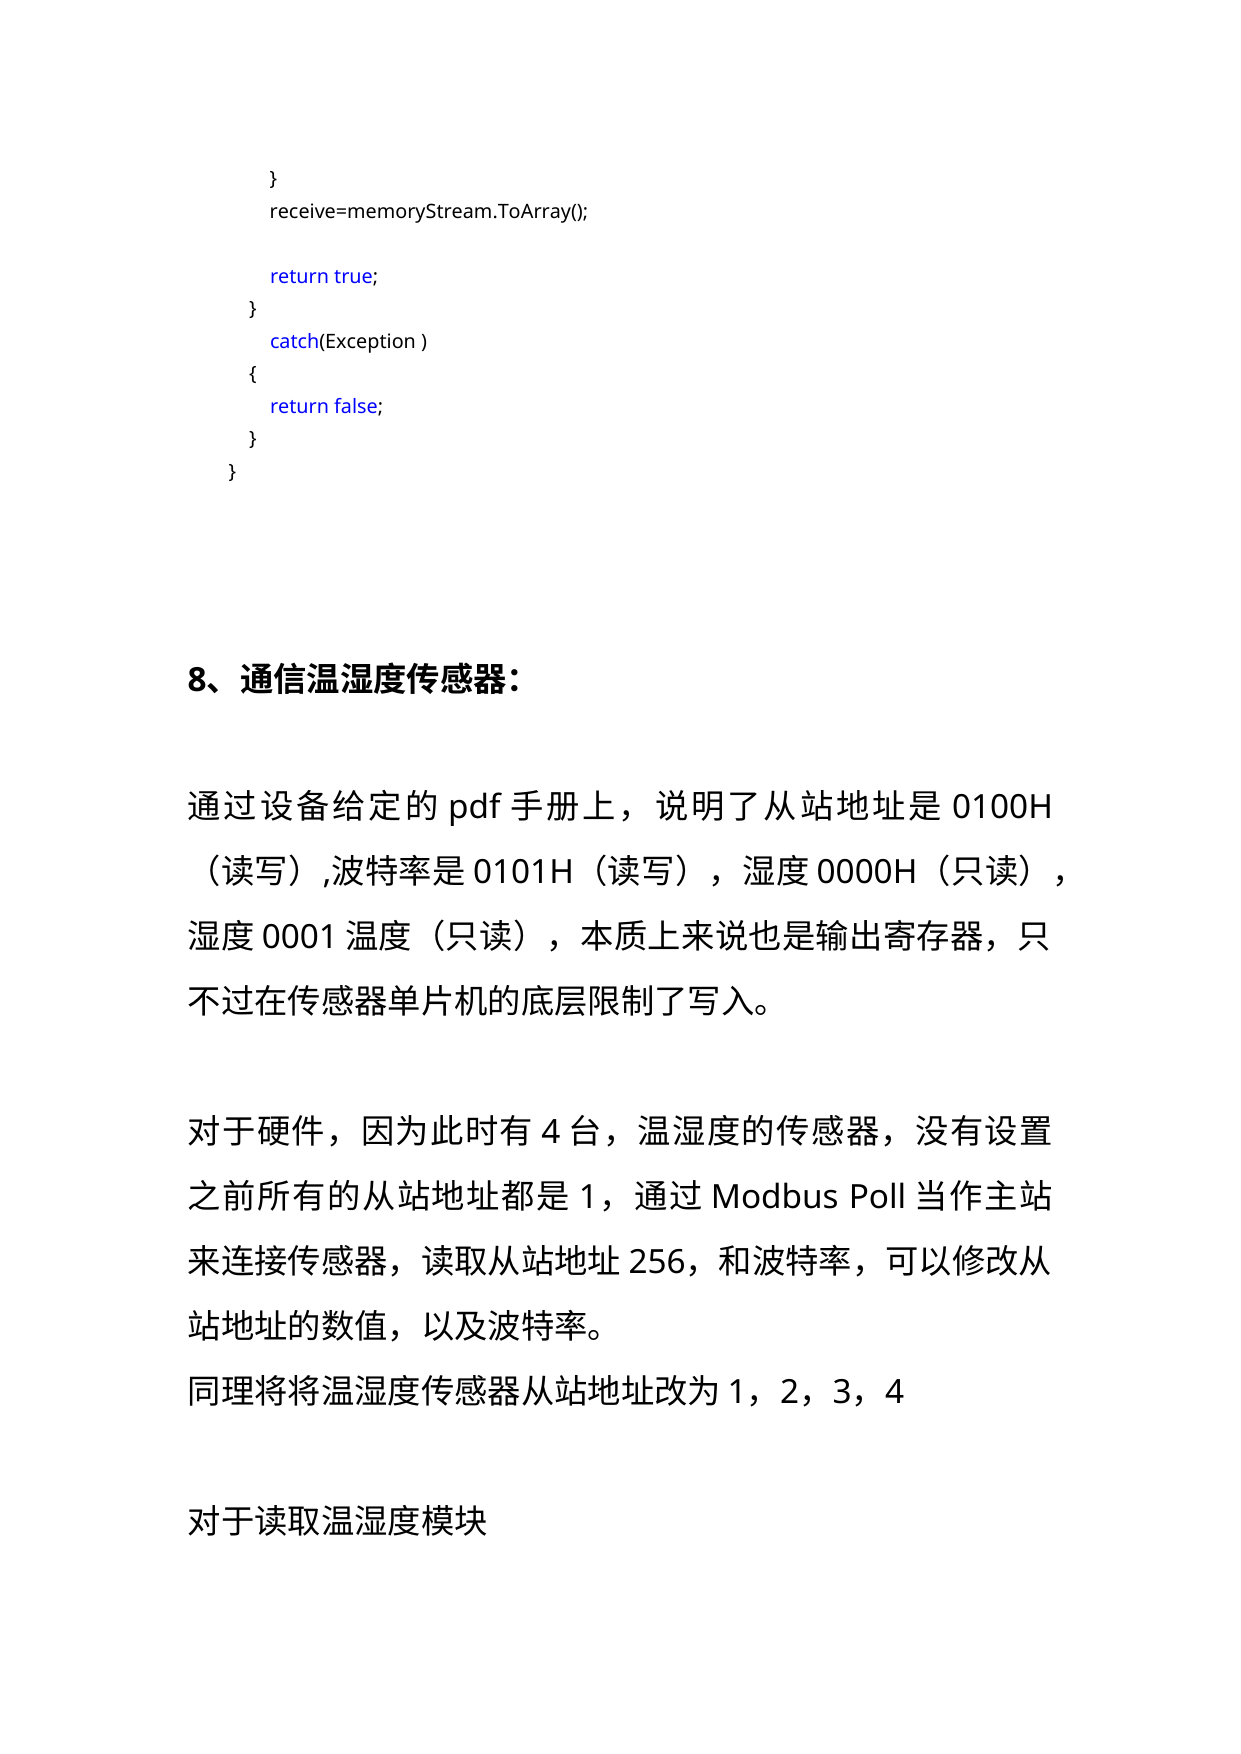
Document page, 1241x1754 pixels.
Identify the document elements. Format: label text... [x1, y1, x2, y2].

text return false; [187, 389, 1053, 422]
text } [187, 422, 1053, 454]
text } [187, 454, 1053, 487]
text 对于读取温湿度模块 [187, 1486, 1053, 1551]
text 通过设备给定的pdf手册上，说明了从站地址是0100H（读写）,波特率是0101H（读写），湿度0000H（只读），湿度0001温度（只读），本质上来说也是输出寄存器，只不过在传感器单片机的底层限制了写入。 [187, 771, 1053, 1031]
text { [187, 357, 1053, 389]
text } [187, 292, 1053, 324]
subtitle 8、通信温湿度传感器： [187, 644, 1053, 709]
text 同理将将温湿度传感器从站地址改为1，2，3，4 [187, 1356, 1053, 1421]
text receive=memoryStream.ToArray(); [187, 194, 1053, 227]
text return true; [187, 259, 1053, 292]
text catch(Exception ) [187, 324, 1053, 357]
text } [187, 162, 1053, 194]
text 对于硬件，因为此时有4台，温湿度的传感器，没有设置之前所有的从站地址都是1，通过Modbus Poll当作主站来连接传感器，读取从站地址256，和波特率，可以修改从站地址的数值，以及波特率。 [187, 1096, 1053, 1356]
